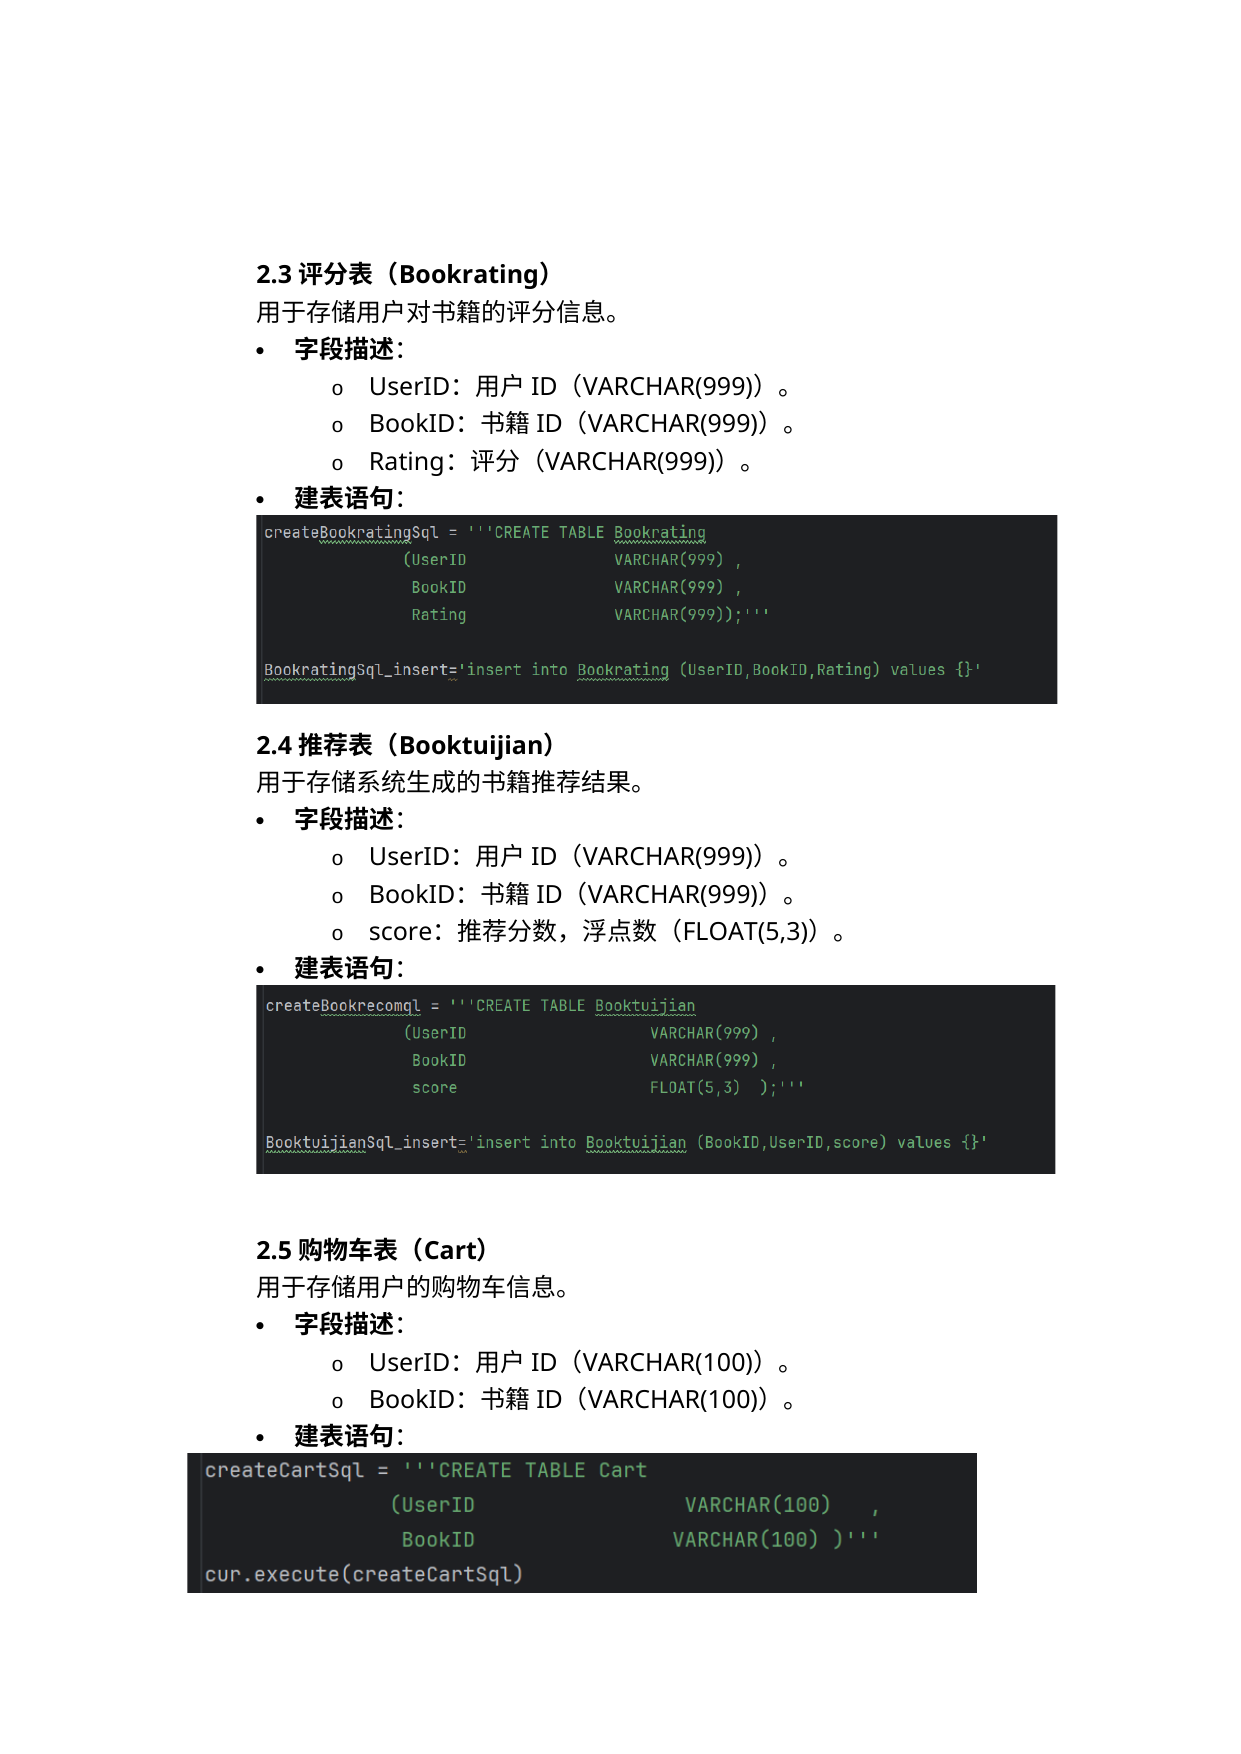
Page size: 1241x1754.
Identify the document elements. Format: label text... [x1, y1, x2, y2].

list score：推荐分数，浮点数（FLOAT(5,3)）。 [331, 911, 1053, 947]
list 建表语句： [256, 478, 1053, 514]
list 建表语句： [256, 948, 1053, 985]
list BookID：书籍 ID（VARCHAR(999)）。 [331, 404, 1053, 440]
list 字段描述： [256, 329, 1053, 366]
list UserID：用户 ID（VARCHAR(999)）。 [331, 367, 1053, 403]
list UserID：用户 ID（VARCHAR(100)）。 [331, 1342, 1053, 1378]
list BookID：书籍 ID（VARCHAR(100)）。 [331, 1379, 1053, 1416]
list Rating：评分（VARCHAR(999)）。 [331, 441, 1053, 477]
list UserID：用户 ID（VARCHAR(999)）。 [331, 837, 1053, 873]
picture [256, 985, 1056, 1174]
list 字段描述： [256, 1305, 1053, 1341]
text 用于存储用户对书籍的评分信息。 [256, 292, 1053, 328]
list BookID：书籍 ID（VARCHAR(999)）。 [331, 874, 1053, 910]
text 用于存储用户的购物车信息。 [256, 1268, 1053, 1304]
text 2.3 评分表（Bookrating） [256, 255, 1053, 291]
picture [187, 1453, 977, 1593]
text 2.4 推荐表（Booktuijian） [256, 725, 1053, 762]
picture [256, 515, 1058, 704]
text 2.5 购物车表（Cart） [256, 1231, 1053, 1267]
list 建表语句： [256, 1417, 1053, 1453]
list 字段描述： [256, 800, 1053, 836]
text 用于存储系统生成的书籍推荐结果。 [256, 762, 1053, 799]
